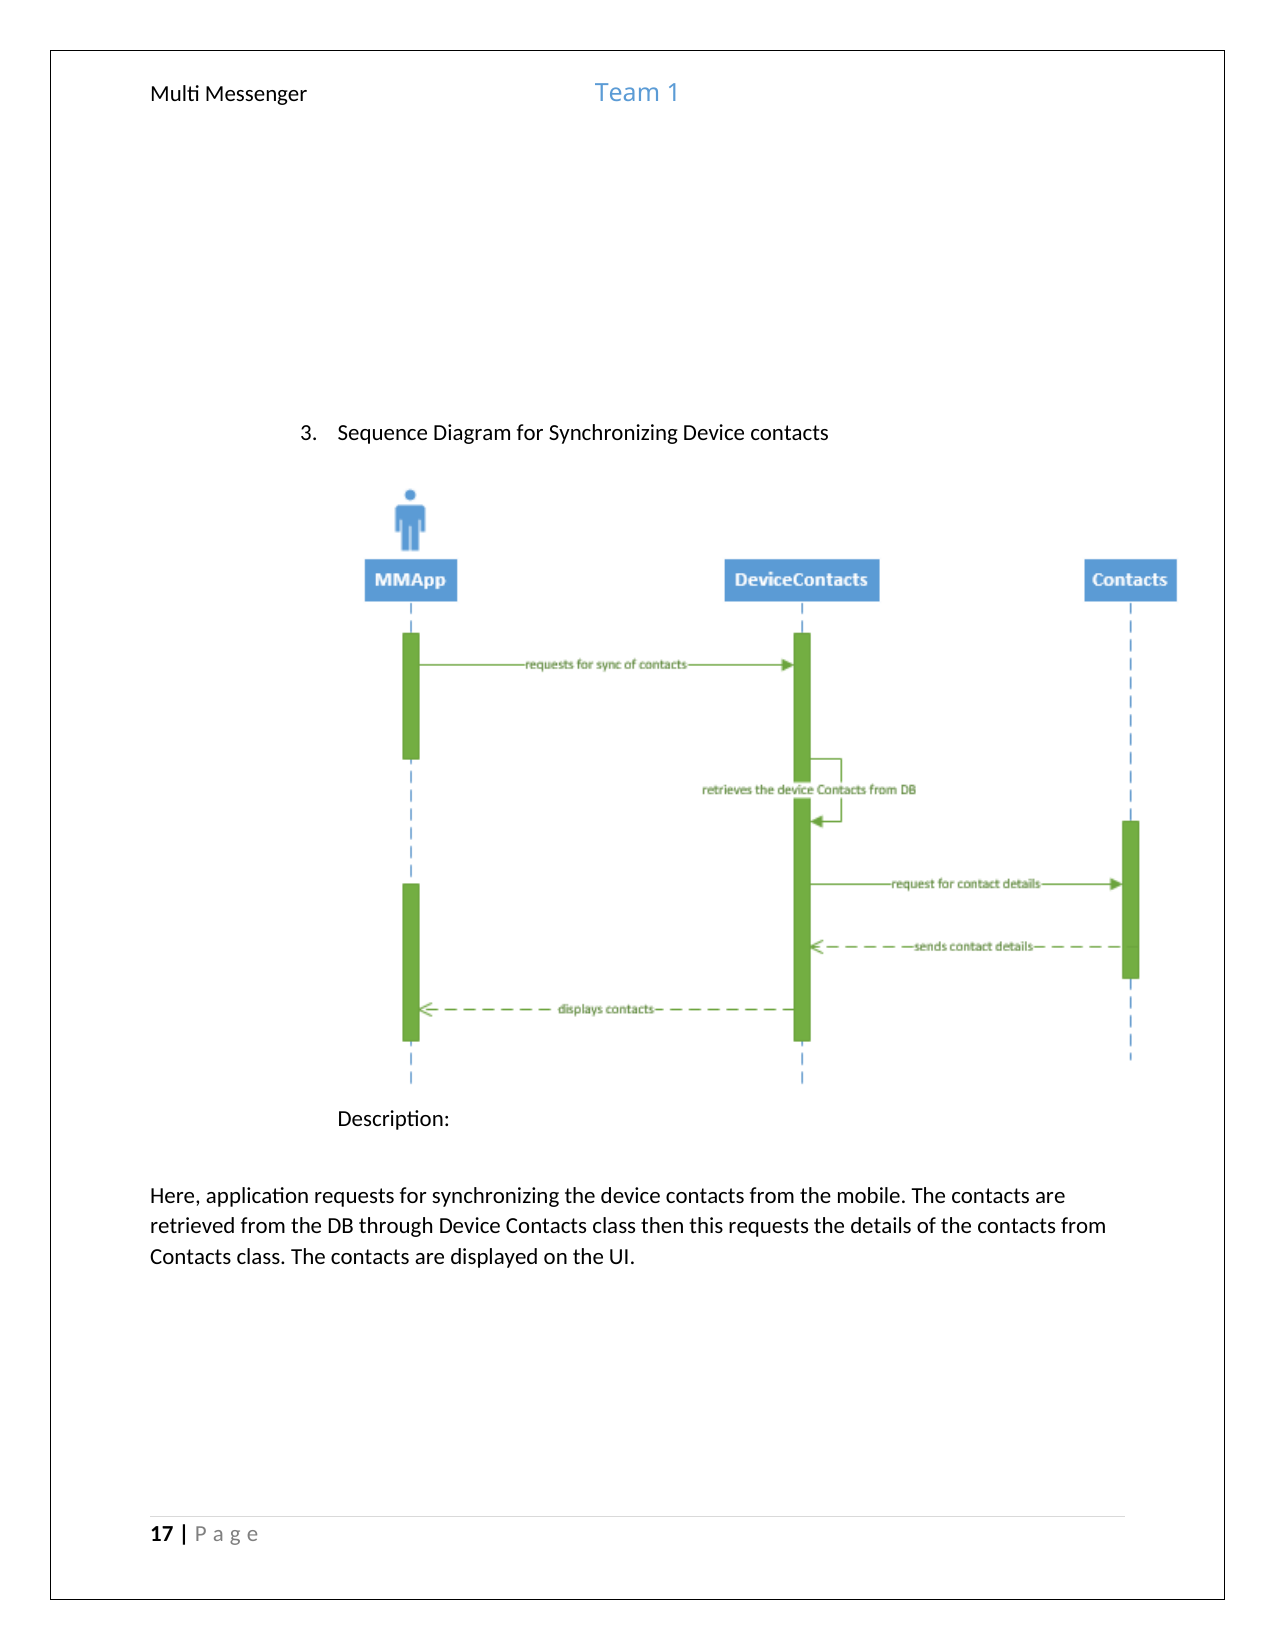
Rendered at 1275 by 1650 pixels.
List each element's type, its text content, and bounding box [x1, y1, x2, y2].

text Here, application requests for synchronizing the device contacts from the mobile. The contacts are retrieved from the DB through Device Contacts class then this requests the details of the contacts from Contacts class. The contacts are displayed on the UI. [150, 1181, 1125, 1270]
picture [337, 478, 1210, 1103]
list Sequence Diagram for Synchronizing Device contacts [300, 418, 1125, 446]
list Description: [337, 1104, 1125, 1132]
